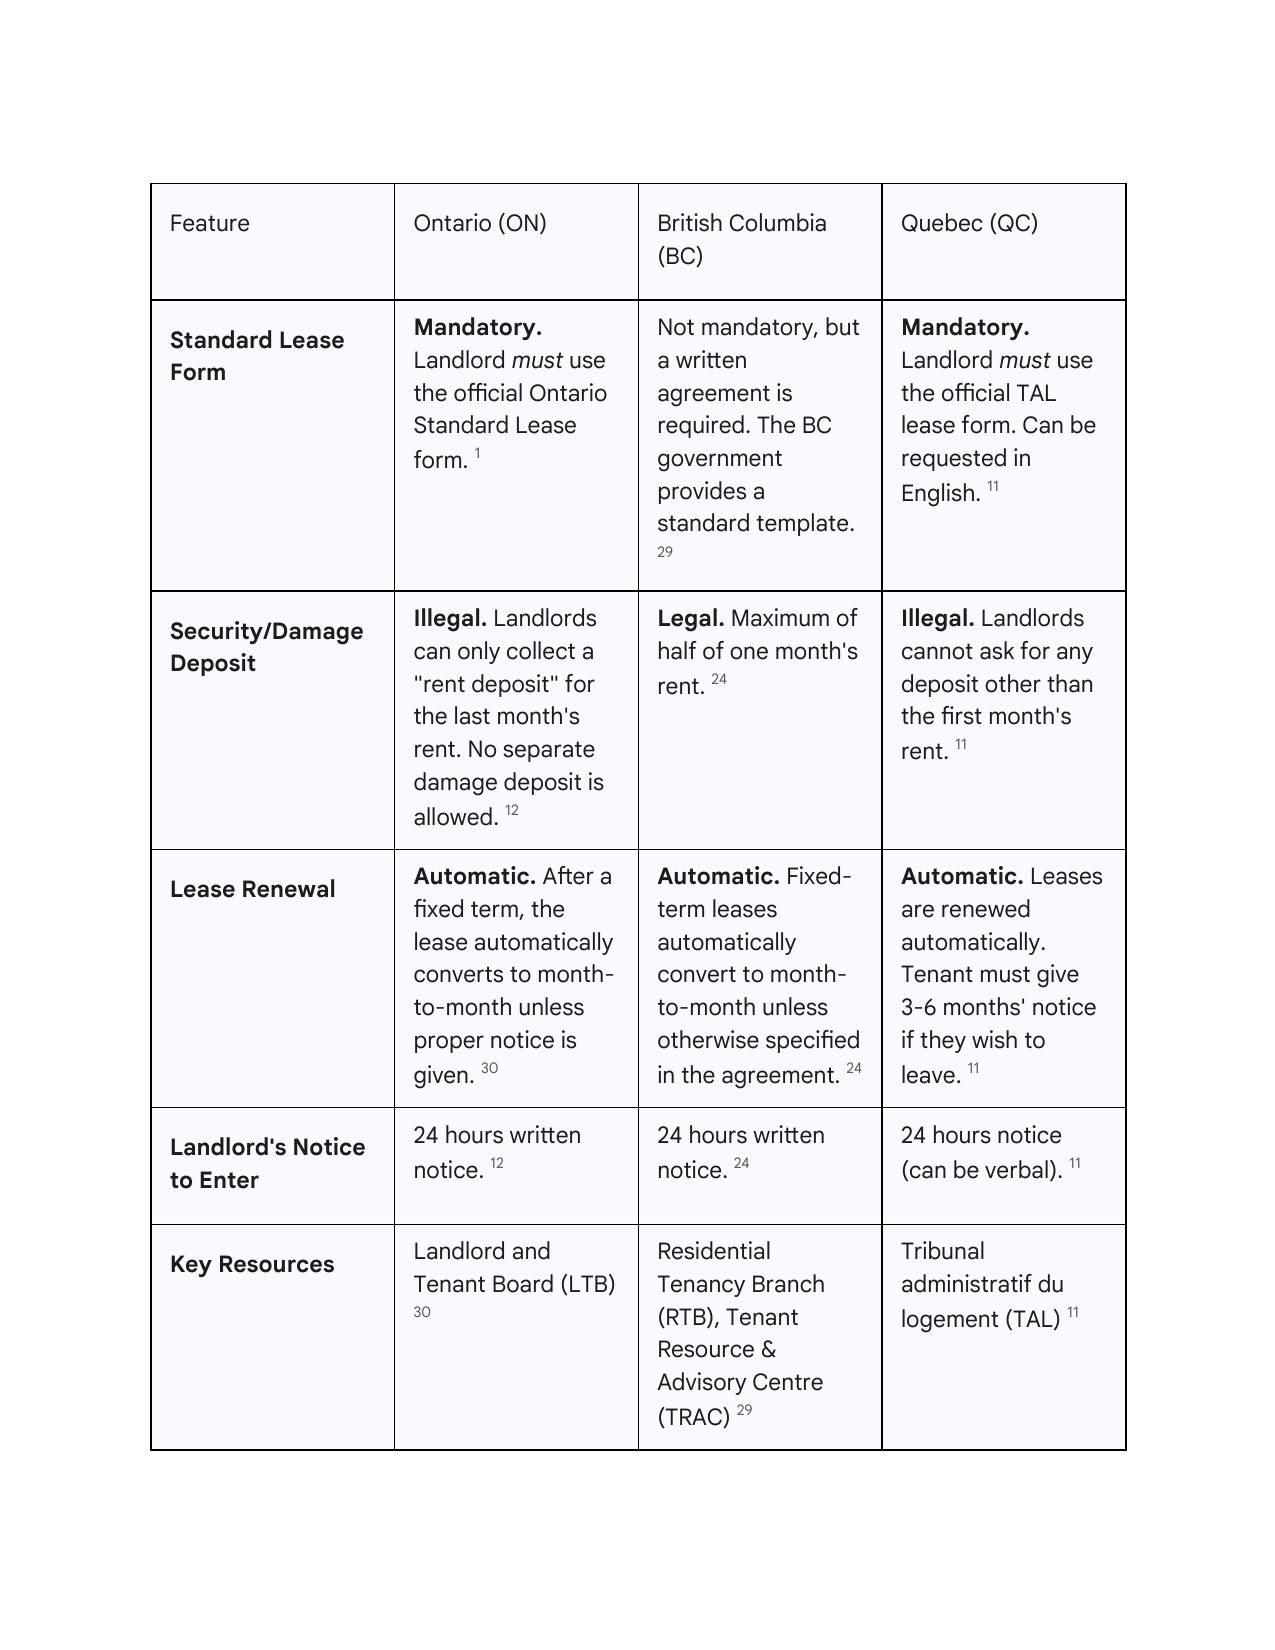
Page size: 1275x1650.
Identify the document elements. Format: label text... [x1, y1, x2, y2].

table_header Quebec (QC) [883, 184, 1125, 299]
table_cell Landlord and Tenant Board (LTB) 30 [395, 1225, 638, 1449]
table_header Ontario (ON) [395, 184, 638, 299]
table_cell Automatic. Fixed-term leases automatically convert to month-to-month unless otherwise specified in the agreement. 24 [639, 850, 881, 1107]
table_cell Lease Renewal [152, 850, 394, 1107]
table_cell Residential Tenancy Branch (RTB), Tenant Resource & Advisory Centre (TRAC) 29 [639, 1225, 881, 1449]
table_header British Columbia (BC) [639, 184, 881, 299]
table_cell Mandatory. Landlord must use the official TAL lease form. Can be requested in English. 11 [883, 301, 1125, 590]
table_cell Automatic. After a fixed term, the lease automatically converts to month-to-month unless proper notice is given. 30 [395, 850, 638, 1107]
table_cell 24 hours notice (can be verbal). 11 [883, 1108, 1125, 1223]
table_cell Tribunal administratif du logement (TAL) 11 [883, 1225, 1125, 1449]
table_cell 24 hours written notice. 12 [395, 1108, 638, 1223]
table_header Feature [152, 184, 394, 299]
table_cell Automatic. Leases are renewed automatically. Tenant must give 3-6 months' notice if they wish to leave. 11 [883, 850, 1125, 1107]
table_cell Key Resources [152, 1225, 394, 1449]
table_cell 24 hours written notice. 24 [639, 1108, 881, 1223]
table_cell Landlord's Notice to Enter [152, 1108, 394, 1223]
table_cell Illegal. Landlords can only collect a "rent deposit" for the last month's rent. No separate damage deposit is allowed. 12 [395, 592, 638, 848]
table_cell Not mandatory, but a written agreement is required. The BC government provides a standard template. 29 [639, 301, 881, 590]
table_cell Legal. Maximum of half of one month's rent. 24 [639, 592, 881, 848]
table_cell Illegal. Landlords cannot ask for any deposit other than the first month's rent. 11 [883, 592, 1125, 848]
table_cell Security/Damage Deposit [152, 592, 394, 848]
table_cell Mandatory. Landlord must use the official Ontario Standard Lease form. 1 [395, 301, 638, 590]
table_cell Standard Lease Form [152, 301, 394, 590]
